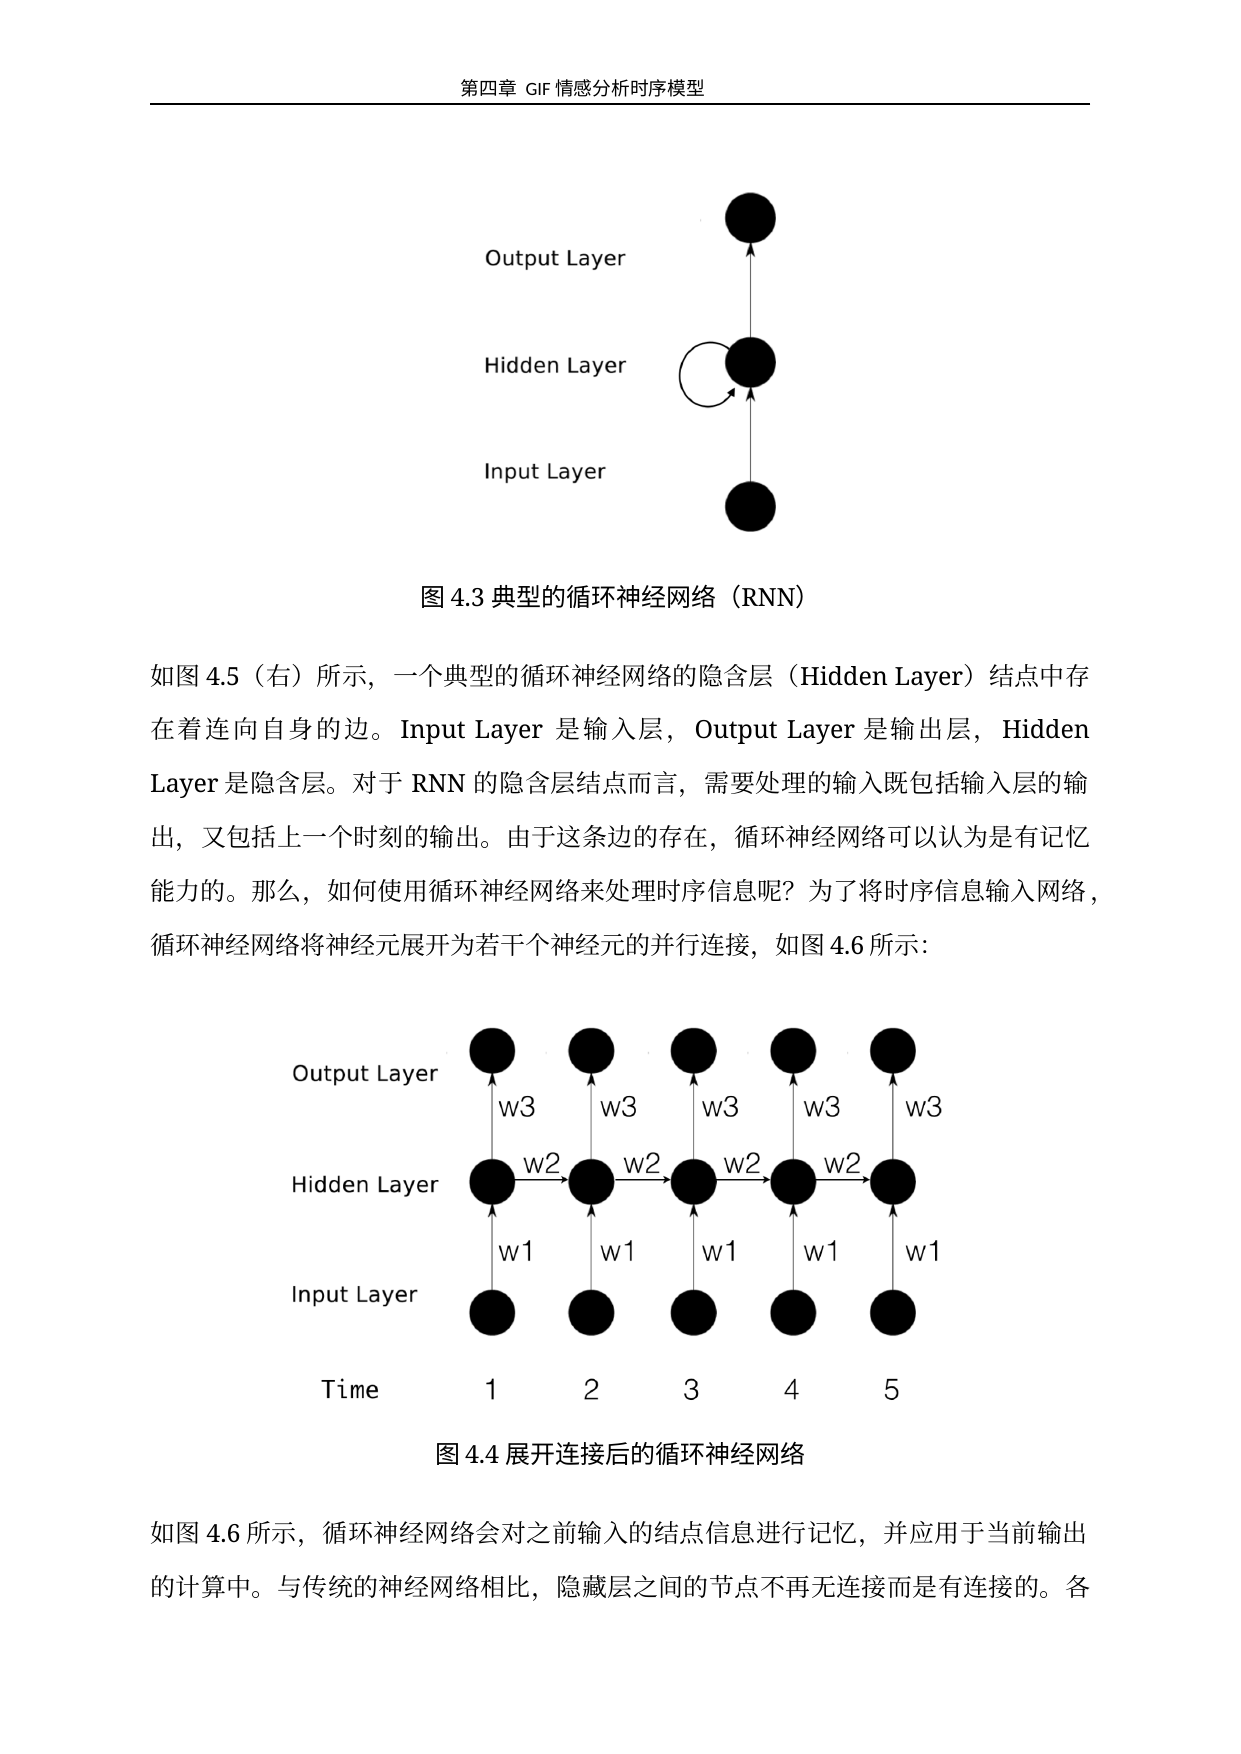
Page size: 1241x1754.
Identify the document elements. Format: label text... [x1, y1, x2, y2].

text 图4.4 展开连接后的循环神经网络 [150, 1435, 1090, 1471]
text 如图4.5（右）所示，一个典型的循环神经网络的隐含层（Hidden Layer）结点中存在着连向自身的边。Input Layer 是输入层，Output Layer是输出层，Hidden Layer是隐含层。对于 RNN 的隐含层结点而言，需要处理的输入既包括输入层的输出，又包括上一个时刻的输出。由于这条边的存在，循环神经网络可以认为是有记忆能力的。那么，如何使用循环神经网络来处理时序信息呢？为了将时序信息输入网络，循环神经网络将神经元展开为若干个神经元的并行连接，如图4.6所示： [150, 656, 1090, 962]
picture [455, 179, 786, 548]
picture [272, 1022, 968, 1408]
text 图 4.3 典型的循环神经网络（RNN） [150, 578, 1090, 614]
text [150, 1513, 1090, 1603]
